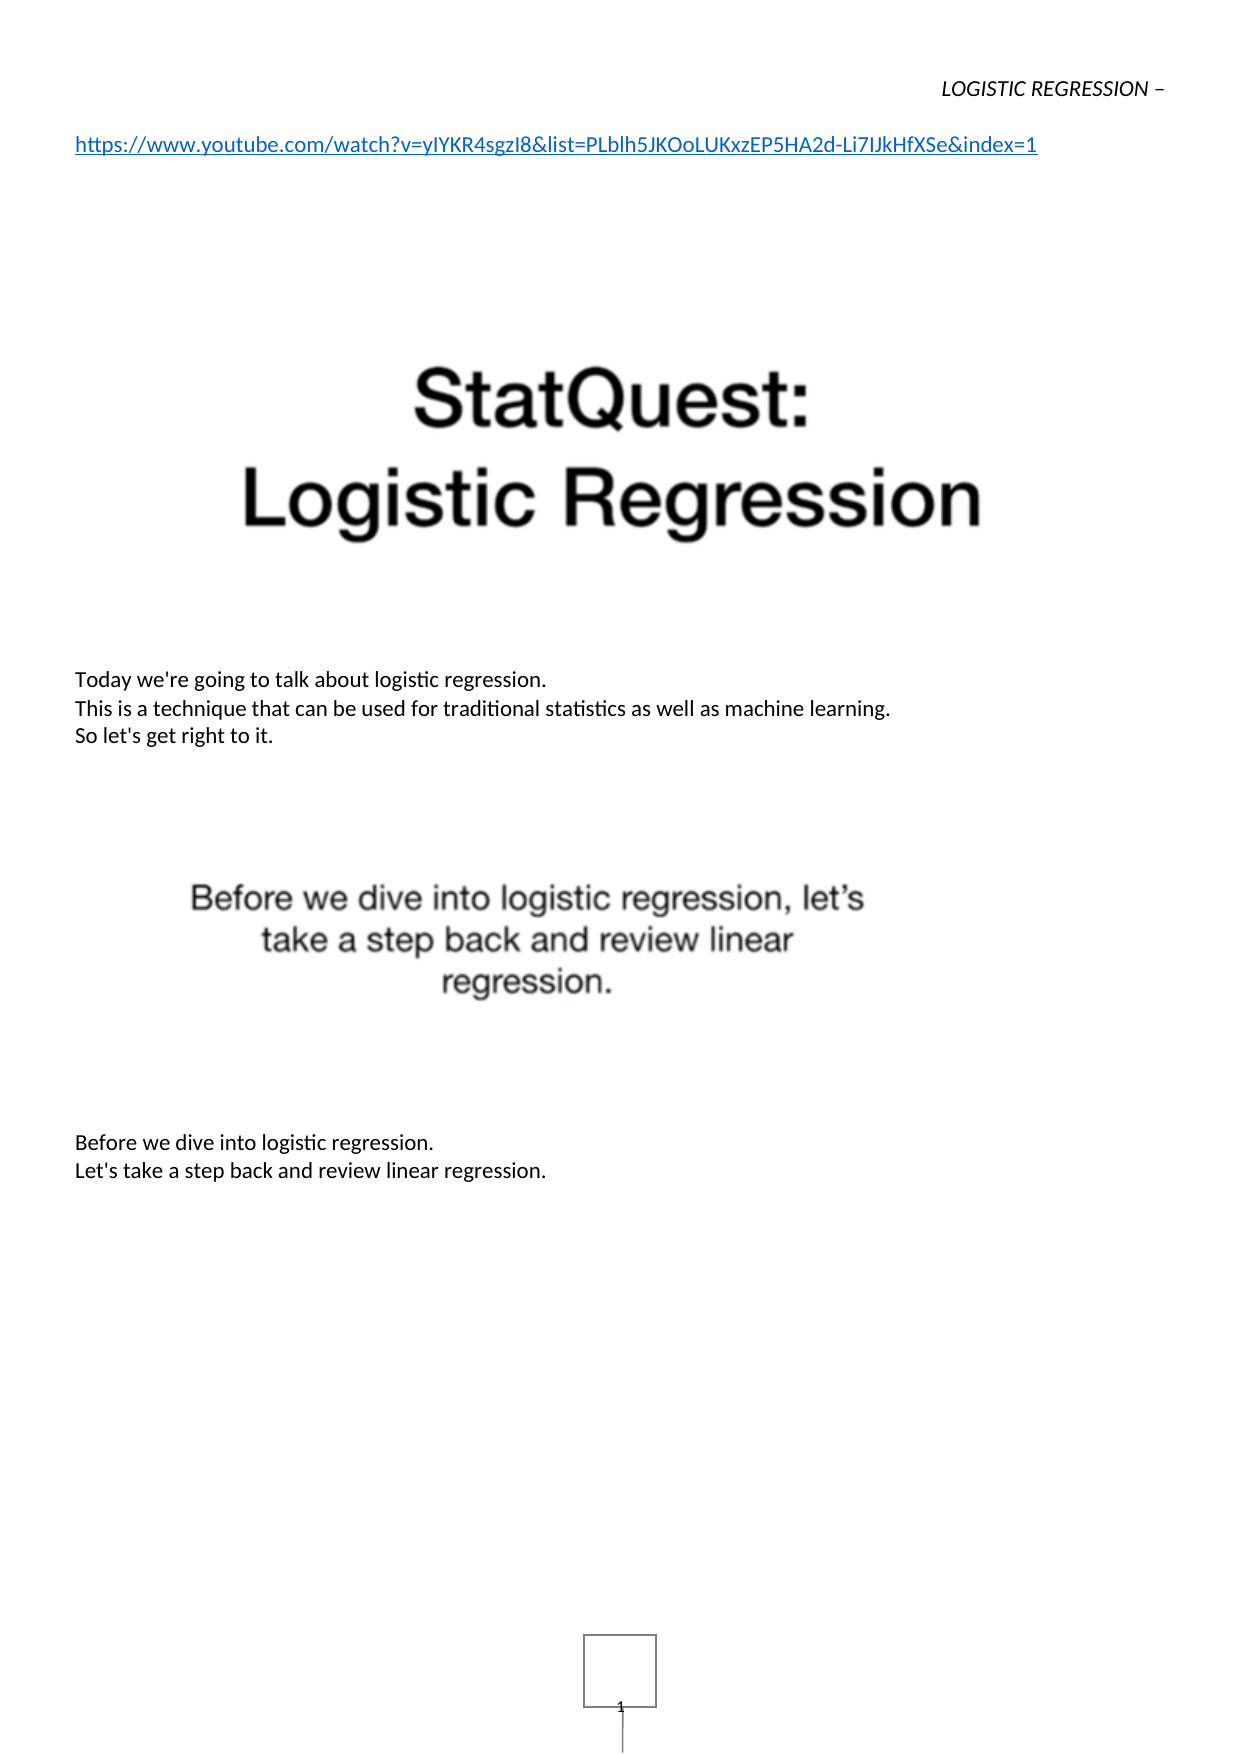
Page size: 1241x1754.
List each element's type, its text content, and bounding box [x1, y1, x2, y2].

text So let's get right to it. [75, 722, 1165, 750]
text https://www.youtube.com/watch?v=yIYKR4sgzI8&list=PLblh5JKOoLUKxzEP5HA2d-Li7IJkHfXSe&index=1 [75, 130, 1165, 158]
picture [75, 185, 1137, 666]
text Today we're going to talk about logistic regression. [75, 666, 1165, 694]
text Before we dive into logistic regression. [75, 1128, 1165, 1156]
picture [75, 777, 1025, 1128]
text This is a technique that can be used for traditional statistics as well as machine learning. [75, 694, 1165, 722]
text Let's take a step back and review linear regression. [75, 1156, 1165, 1184]
